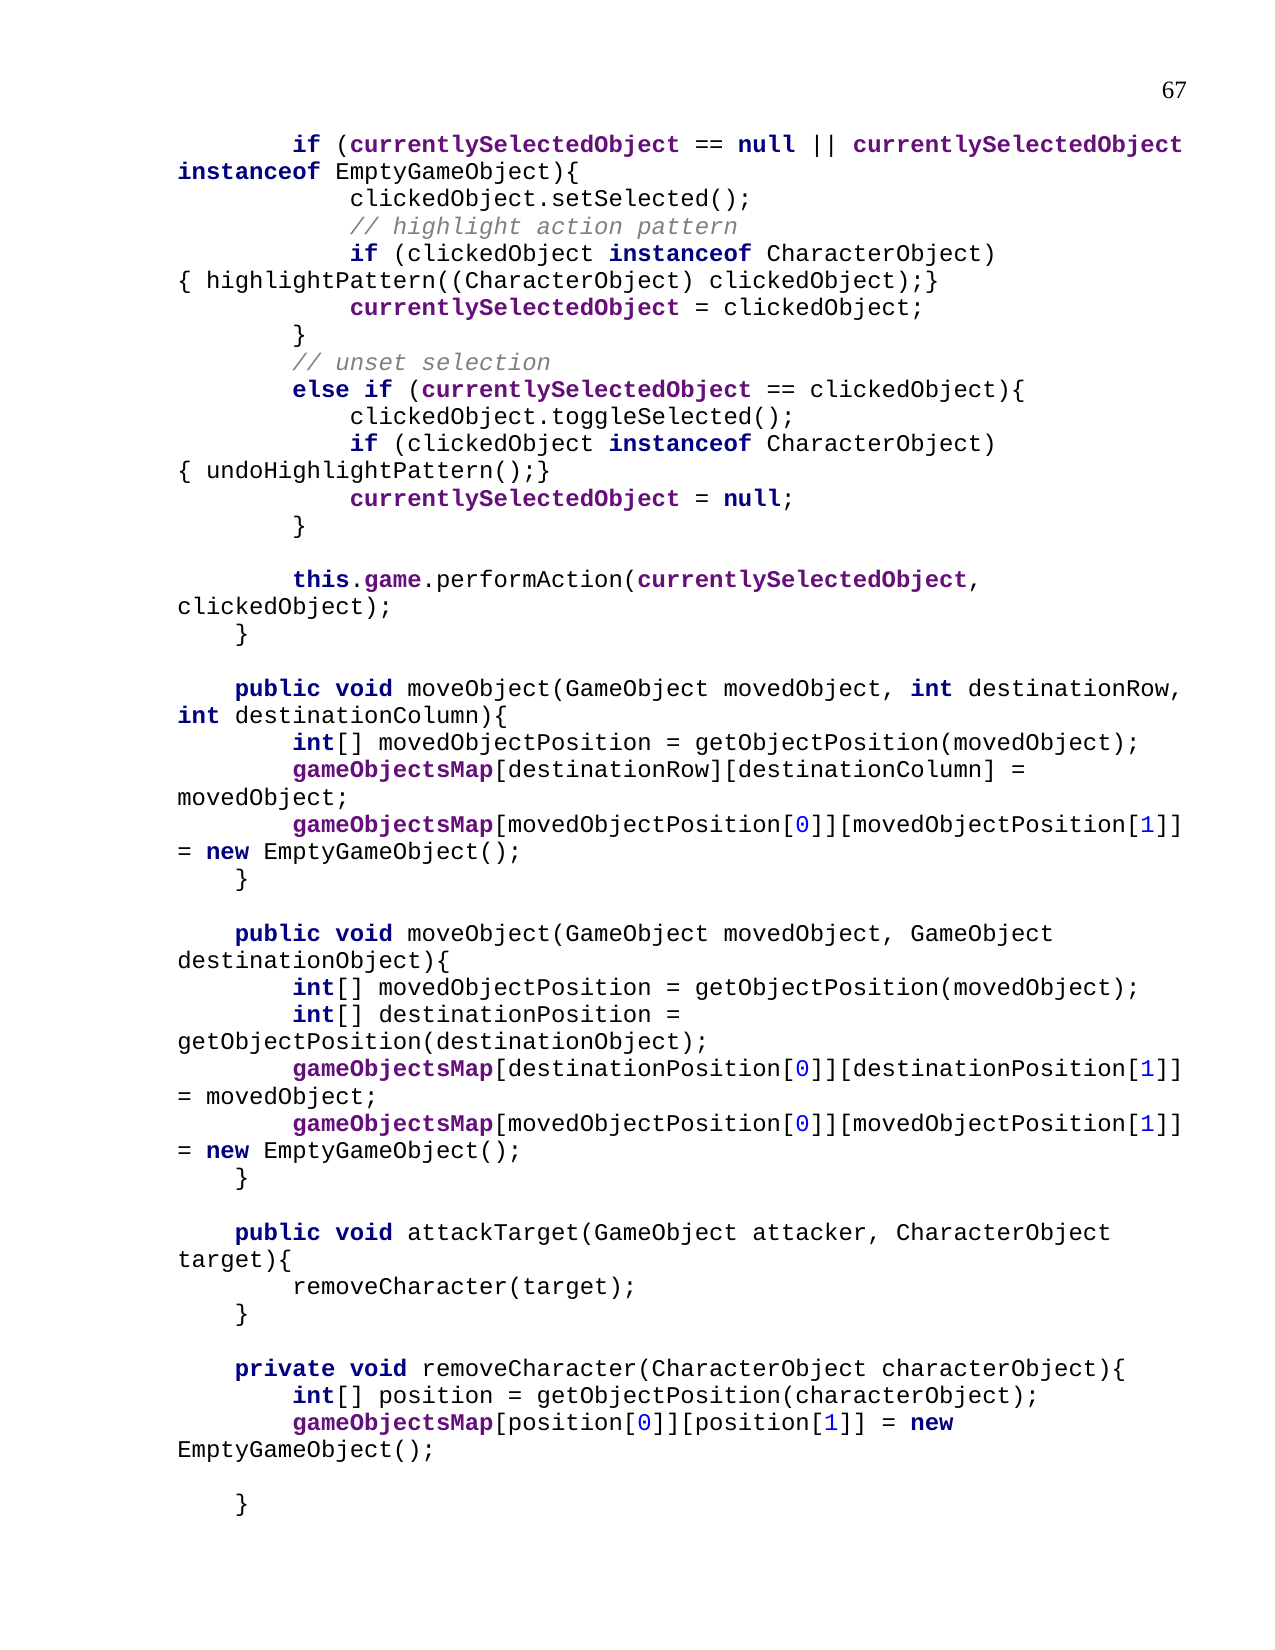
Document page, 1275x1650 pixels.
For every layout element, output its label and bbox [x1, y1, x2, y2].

text [177, 132, 1186, 1519]
